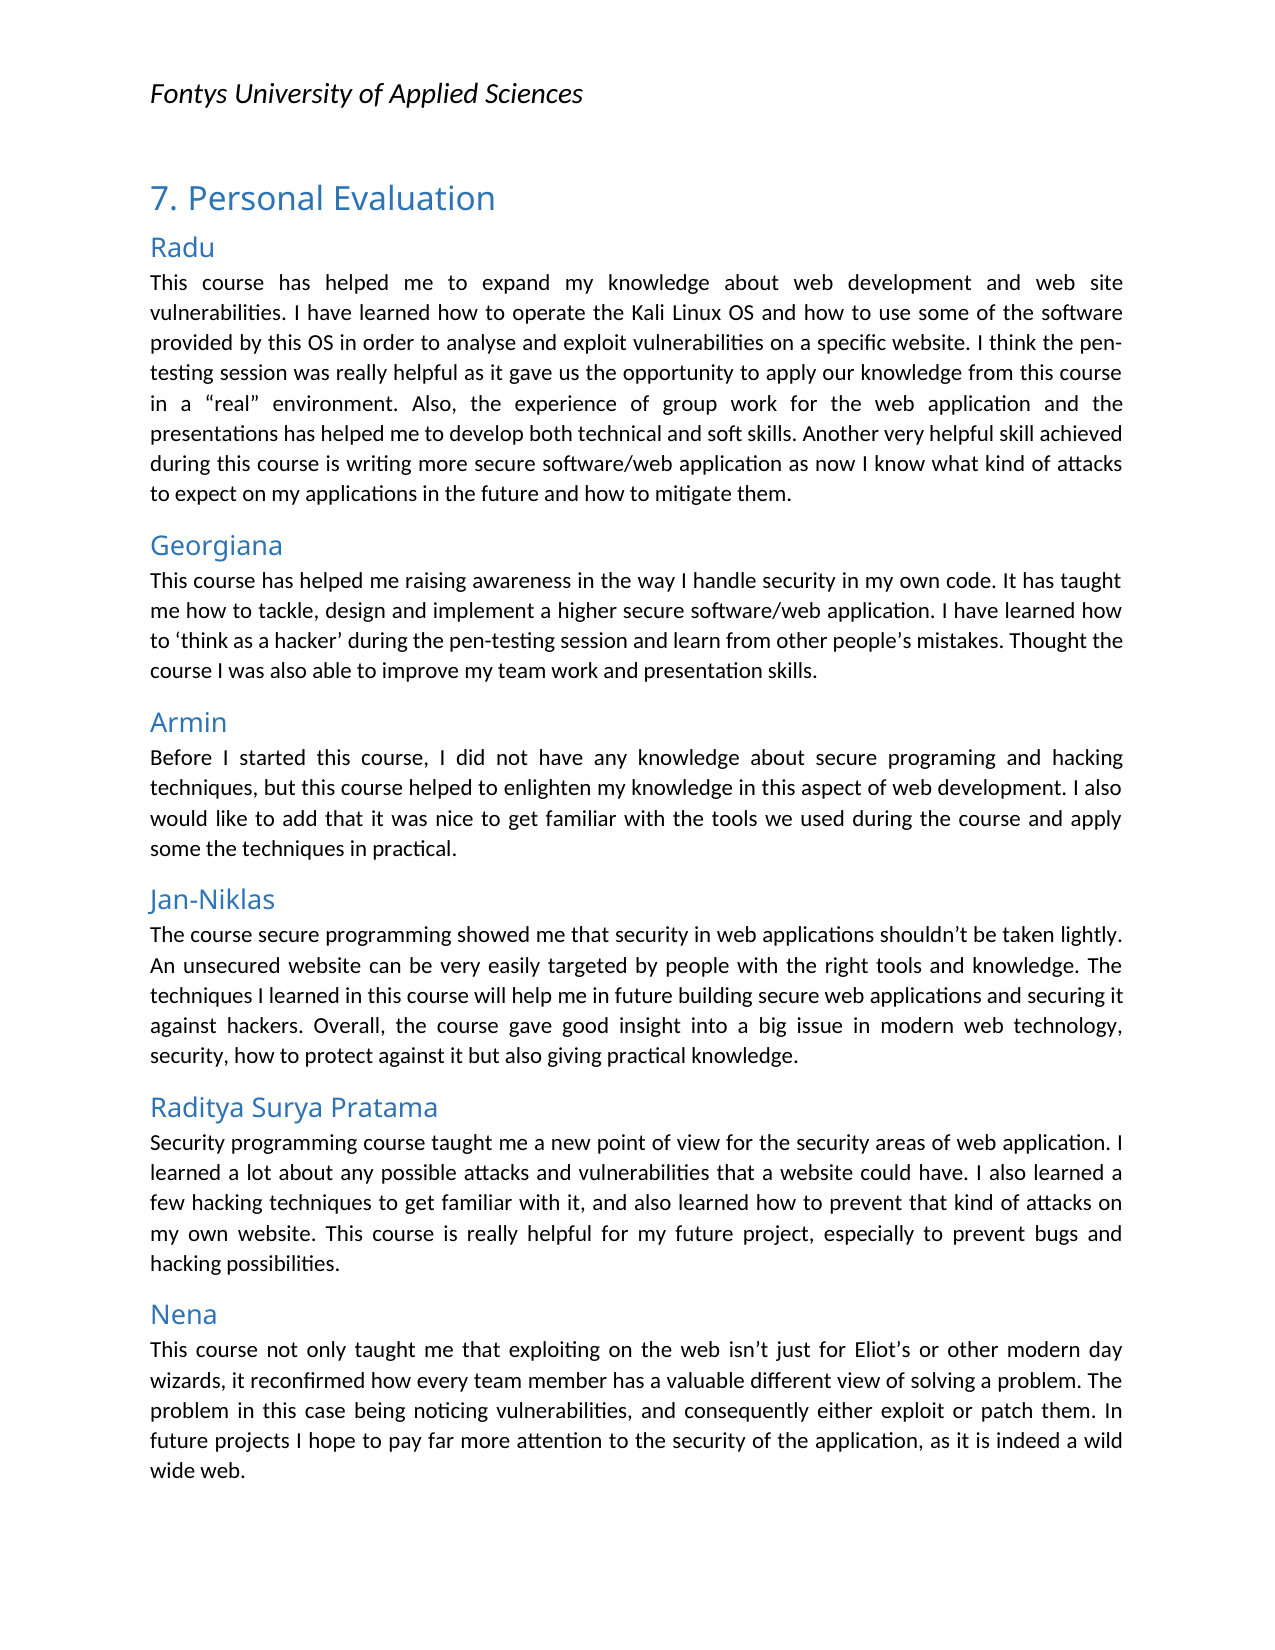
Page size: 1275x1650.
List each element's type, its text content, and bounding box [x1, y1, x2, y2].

subtitle Nena [150, 1296, 1125, 1333]
subtitle Raditya Surya Pratama [150, 1088, 1125, 1125]
subtitle Jan-Niklas [150, 881, 1125, 918]
text This course has helped me raising awareness in the way I handle security in my own code. It has taught me how to tackle, design and implement a higher secure software/web application. I have learned how to ‘think as a hacker’ during the pen-testing session and learn from other people’s mistakes. Thought the course I was also able to improve my team work and presentation skills. [150, 566, 1125, 685]
text Before I started this course, I did not have any knowledge about secure programing and hacking techniques, but this course helped to enlighten my knowledge in this aspect of web development. I also would like to add that it was nice to get familiar with the tools we used during the course and apply some the techniques in practical. [150, 743, 1125, 862]
text The course secure programming showed me that security in web applications shouldn’t be taken lightly. An unsecured website can be very easily targeted by people with the right tools and knowledge. The techniques I learned in this course will help me in future building secure web applications and securing it against hackers. Overall, the course gave good insight into a big issue in modern web technology, security, how to protect against it but also giving practical knowledge. [150, 921, 1125, 1069]
subtitle Georgiana [150, 526, 1125, 563]
text This course has helped me to expand my knowledge about web development and web site vulnerabilities. I have learned how to operate the Kali Linux OS and how to use some of the software provided by this OS in order to analyse and exploit vulnerabilities on a specific website. I think the pen-testing session was really helpful as it gave us the opportunity to apply our knowledge from this course in a “real” environment. Also, the experience of group work for the web application and the presentations has helped me to develop both technical and soft skills. Another very helpful skill achieved during this course is writing more secure software/web application as now I know what kind of attacks to expect on my applications in the future and how to mitigate them. [150, 268, 1125, 507]
subtitle Personal Evaluation [150, 175, 1125, 220]
subtitle Radu [150, 228, 1125, 265]
text This course not only taught me that exploiting on the web isn’t just for Eliot’s or other modern day wizards, it reconfirmed how every team member has a valuable different view of solving a problem. The problem in this case being noticing vulnerabilities, and consequently either exploit or patch them. In future projects I hope to pay far more attention to the security of the application, as it is indeed a wild wide web. [150, 1336, 1125, 1484]
subtitle Armin [150, 703, 1125, 740]
text Security programming course taught me a new point of view for the security areas of web application. I learned a lot about any possible attacks and vulnerabilities that a website could have. I also learned a few hacking techniques to get familiar with it, and also learned how to prevent that kind of attacks on my own website. This course is really helpful for my future project, especially to prevent bugs and hacking possibilities. [150, 1128, 1125, 1277]
